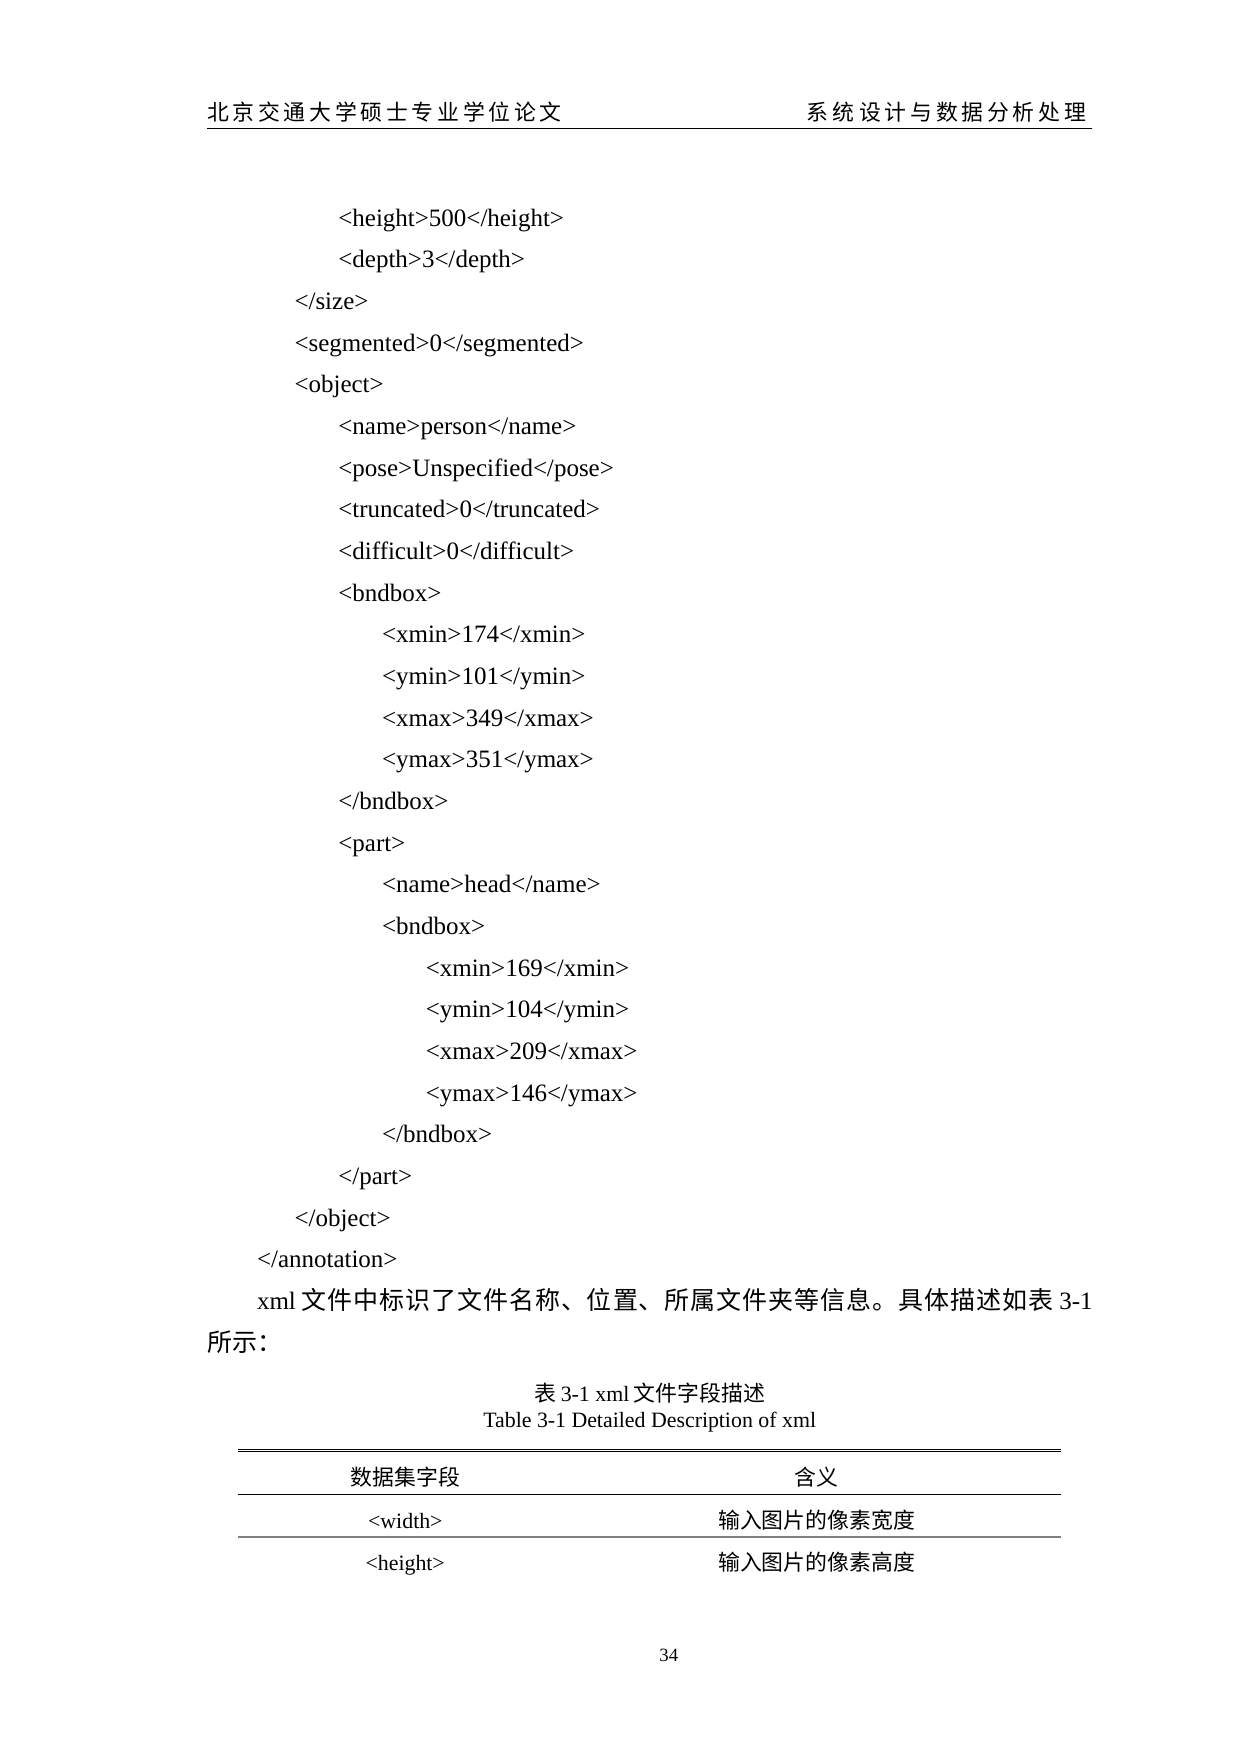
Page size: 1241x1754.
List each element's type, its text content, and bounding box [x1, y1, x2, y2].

text <object> [207, 359, 1092, 401]
text <ymax>146</ymax> [207, 1068, 1092, 1109]
table_cell 输入图片的像素宽度 [572, 1495, 1061, 1536]
text </bndbox> [207, 776, 1092, 818]
table_cell 输入图片的像素高度 [572, 1538, 1061, 1579]
text <ymin>104</ymin> [207, 984, 1092, 1026]
table_header 数据集字段 [238, 1452, 572, 1494]
text <height>500</height> [207, 193, 1092, 234]
text <name>head</name> [207, 859, 1092, 901]
text <pose>Unspecified</pose> [207, 443, 1092, 484]
text xml文件中标识了文件名称、位置、所属文件夹等信息。具体描述如表3-1所示： [207, 1276, 1092, 1359]
text </bndbox> [207, 1109, 1092, 1151]
text </part> [207, 1151, 1092, 1193]
text <part> [207, 818, 1092, 859]
text <bndbox> [207, 901, 1092, 943]
table_cell <height> [238, 1538, 572, 1579]
text <xmin>169</xmin> [207, 943, 1092, 984]
text <xmax>209</xmax> [207, 1026, 1092, 1068]
text <name>person</name> [207, 401, 1092, 443]
text </annotation> [207, 1234, 1092, 1276]
text <ymin>101</ymin> [207, 651, 1092, 693]
text <difficult>0</difficult> [207, 526, 1092, 568]
table_header 含义 [572, 1452, 1061, 1494]
text <xmax>349</xmax> [207, 693, 1092, 734]
text 表3-1 xml文件字段描述 [207, 1376, 1092, 1407]
text <truncated>0</truncated> [207, 484, 1092, 526]
text <xmin>174</xmin> [207, 609, 1092, 651]
text </object> [207, 1193, 1092, 1234]
text </size> [207, 276, 1092, 318]
text <bndbox> [207, 568, 1092, 609]
text <segmented>0</segmented> [207, 318, 1092, 359]
text Table 3-1 Detailed Description of xml [207, 1407, 1092, 1433]
text <depth>3</depth> [207, 234, 1092, 276]
table_cell <width> [238, 1495, 572, 1536]
text <ymax>351</ymax> [207, 734, 1092, 776]
